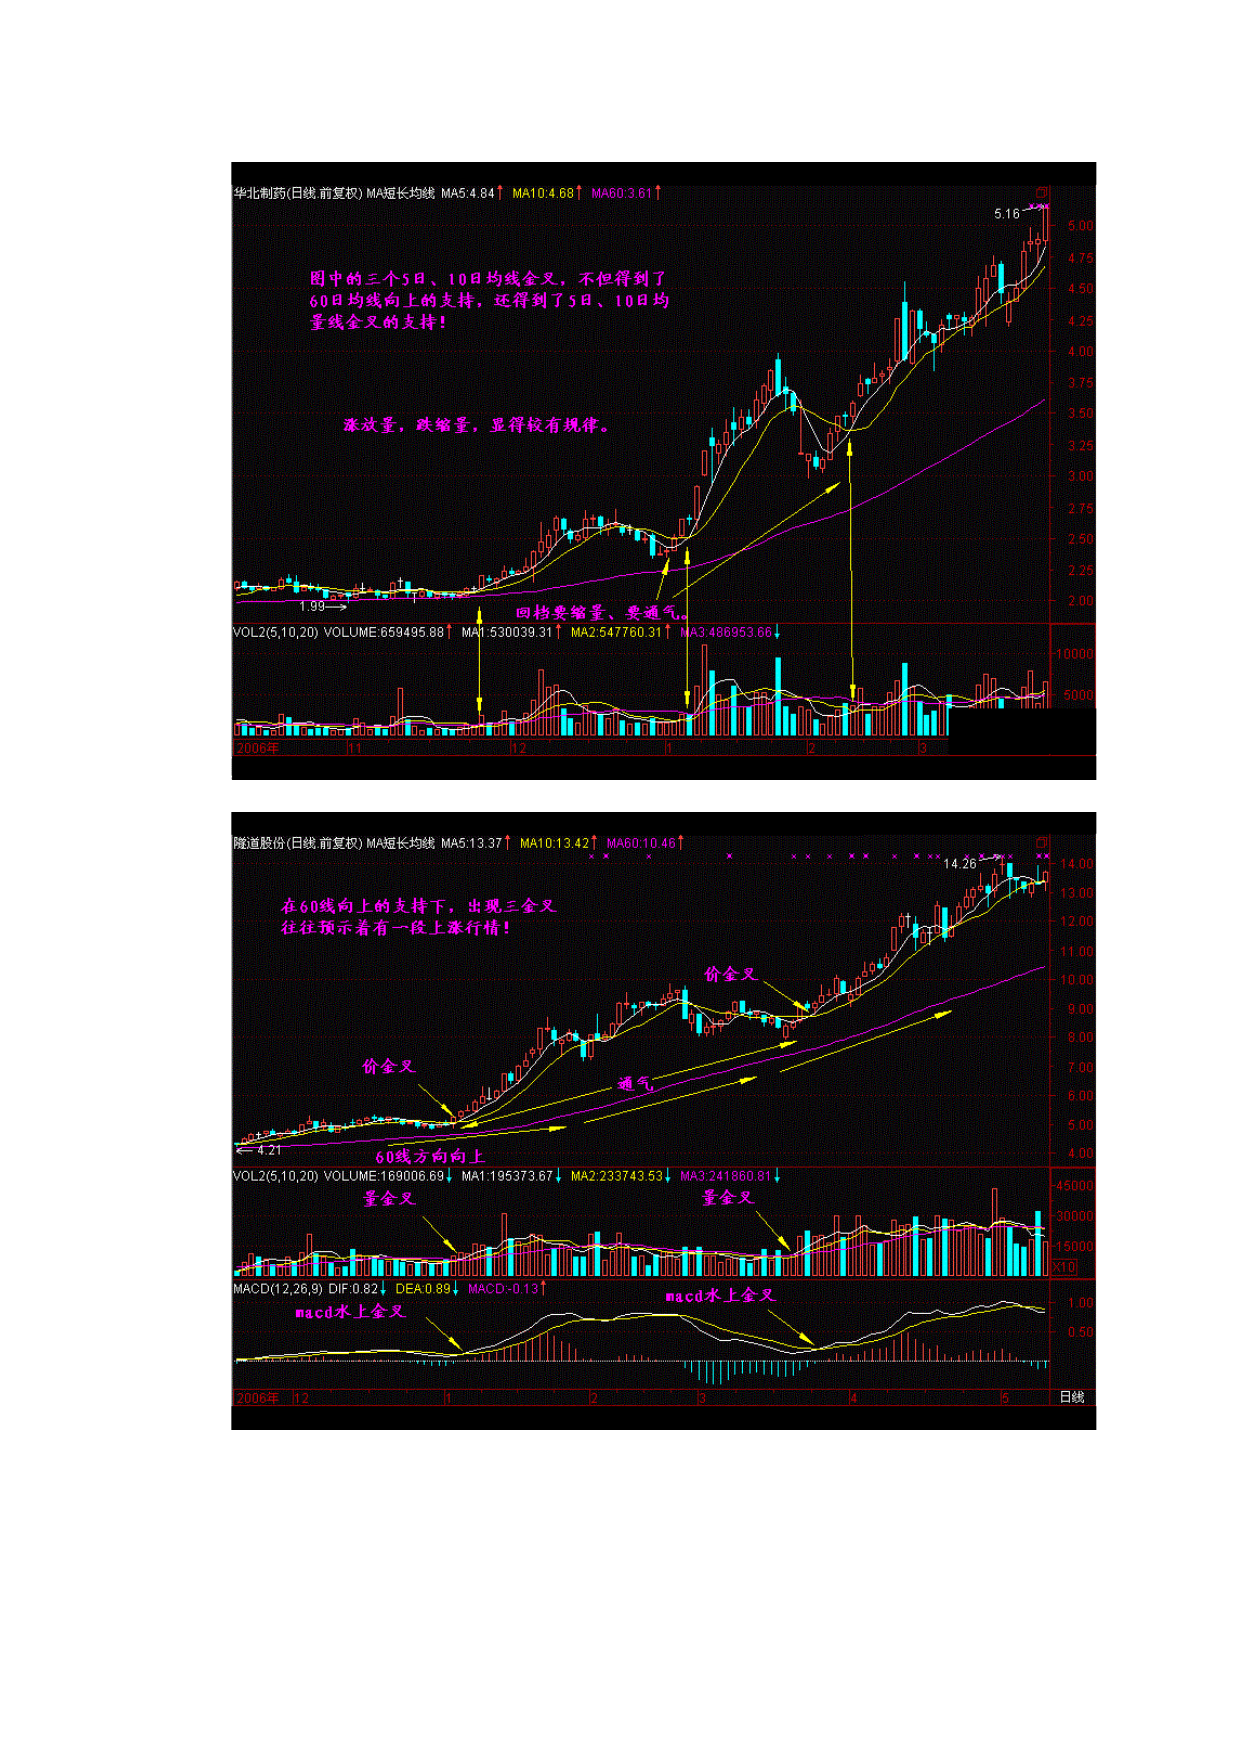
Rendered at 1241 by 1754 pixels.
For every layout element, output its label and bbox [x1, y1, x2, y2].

picture [231, 162, 1097, 780]
picture [231, 812, 1097, 1430]
